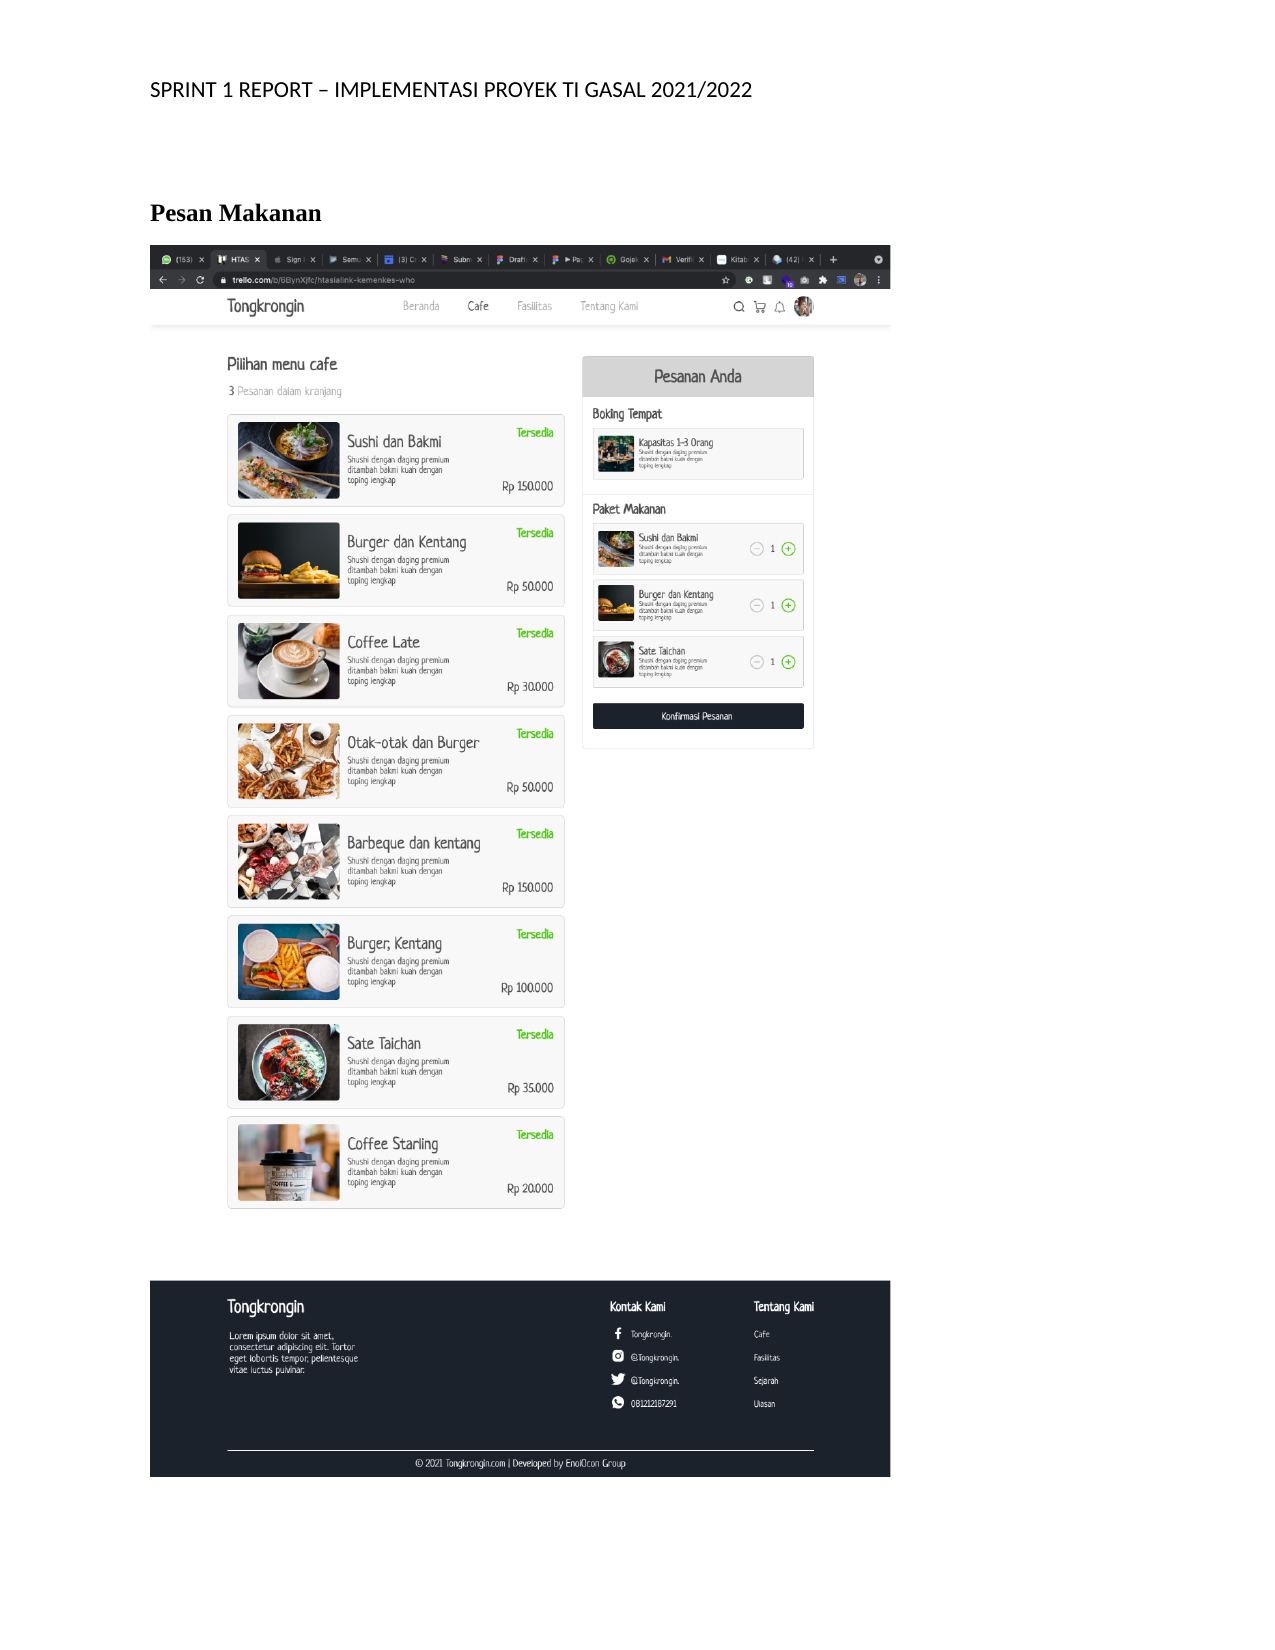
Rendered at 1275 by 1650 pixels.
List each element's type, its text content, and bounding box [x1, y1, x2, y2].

picture [150, 245, 891, 1477]
text Pesan Makanan [150, 198, 1125, 226]
